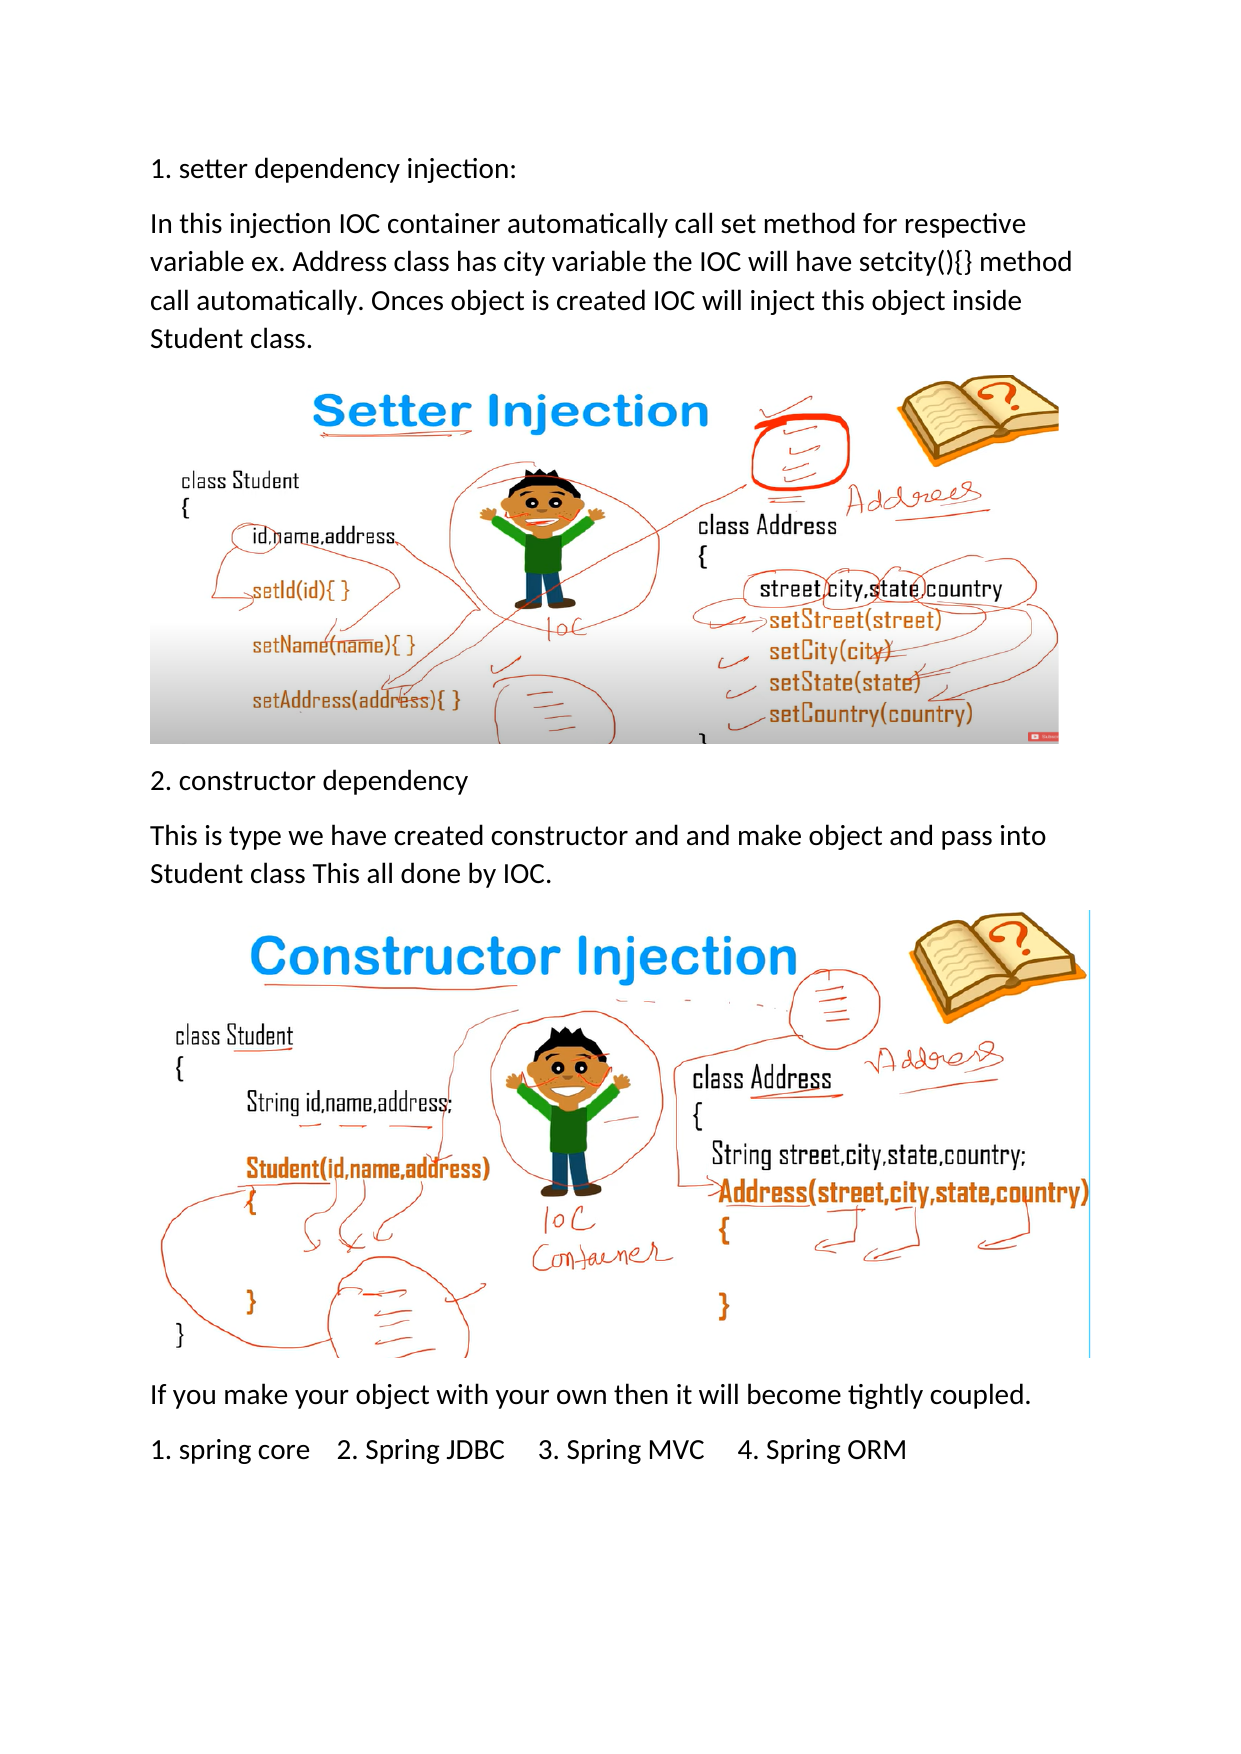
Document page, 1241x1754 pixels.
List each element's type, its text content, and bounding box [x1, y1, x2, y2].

text 1. spring core 2. Spring JDBC 3. Spring MVC 4. Spring ORM [150, 1431, 1090, 1467]
text 1. setter dependency injection: [150, 150, 1090, 186]
text 2. constructor dependency [150, 762, 1090, 798]
picture [150, 910, 1091, 1358]
text This is type we have created constructor and and make object and pass into Student class This all done by IOC. [150, 817, 1090, 891]
text If you make your object with your own then it will become tightly coupled. [150, 1376, 1090, 1412]
text In this injection IOC container automatically call set method for respective variable ex. Address class has city variable the IOC will have setcity(){} method call automatically. Onces object is created IOC will inject this object inside Student class. [150, 205, 1090, 356]
picture [150, 375, 1059, 744]
